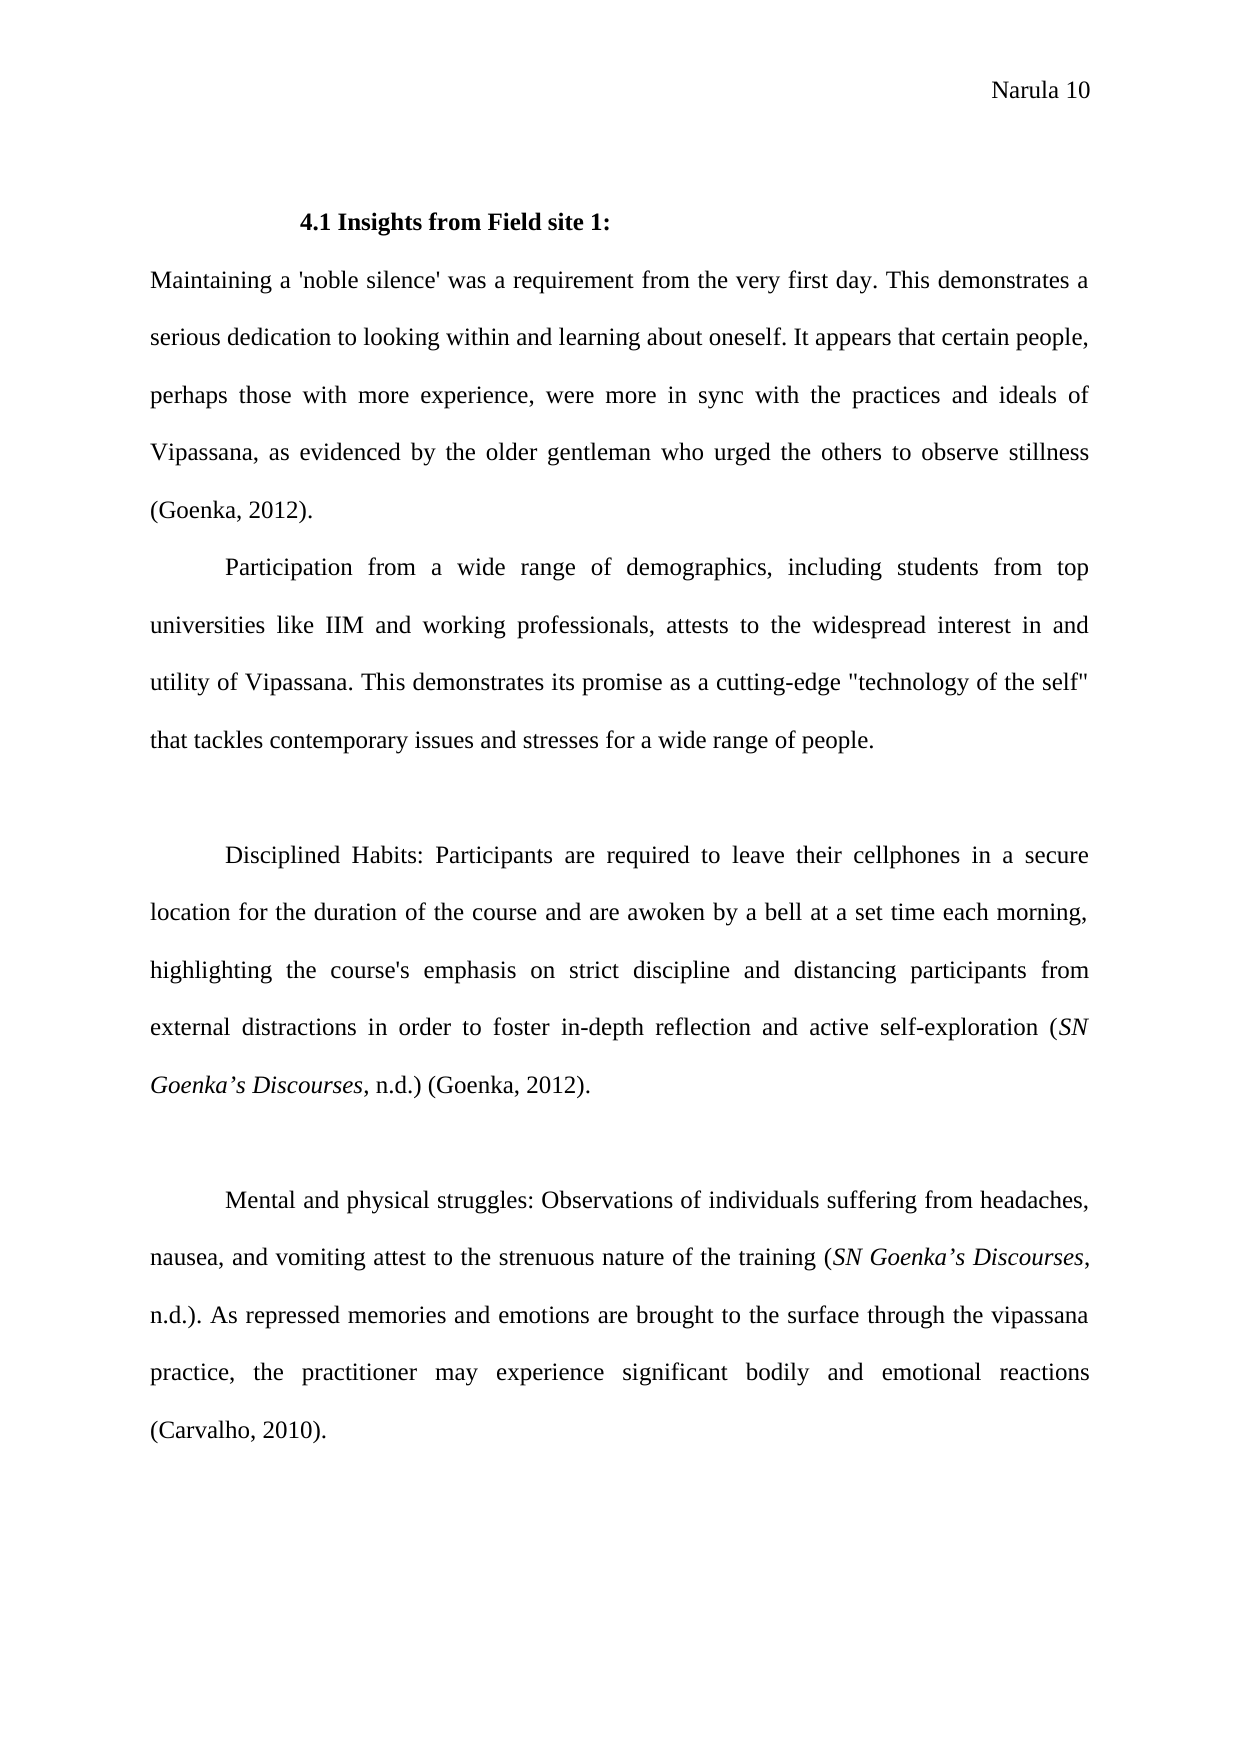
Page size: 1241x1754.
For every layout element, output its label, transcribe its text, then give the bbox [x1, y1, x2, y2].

list 4.1 Insights from Field site 1: [225, 207, 1090, 236]
text Participation from a wide range of demographics, including students from top universities like IIM and working professionals, attests to the widespread interest in and utility of Vipassana. This demonstrates its promise as a cutting-edge "technology of the self" that tackles contemporary issues and stresses for a wide range of people. [150, 552, 1090, 754]
text Disciplined Habits: Participants are required to leave their cellphones in a secure location for the duration of the course and are awoken by a bell at a set time each morning, highlighting the course's emphasis on strict discipline and distancing participants from external distractions in order to foster in-depth reflection and active self-exploration (SN Goenka’s Discourses, n.d.) (Goenka, 2012). [150, 840, 1090, 1099]
text Maintaining a 'noble silence' was a requirement from the very first day. This demonstrates a serious dedication to looking within and learning about oneself. It appears that certain people, perhaps those with more experience, were more in sync with the practices and ideals of Vipassana, as evidenced by the older gentleman who urged the others to observe stillness (Goenka, 2012). [150, 265, 1090, 524]
text Mental and physical struggles: Observations of individuals suffering from headaches, nausea, and vomiting attest to the strenuous nature of the training (SN Goenka’s Discourses, n.d.). As repressed memories and emotions are brought to the surface through the vipassana practice, the practitioner may experience significant bodily and emotional reactions (Carvalho, 2010). [150, 1185, 1090, 1444]
